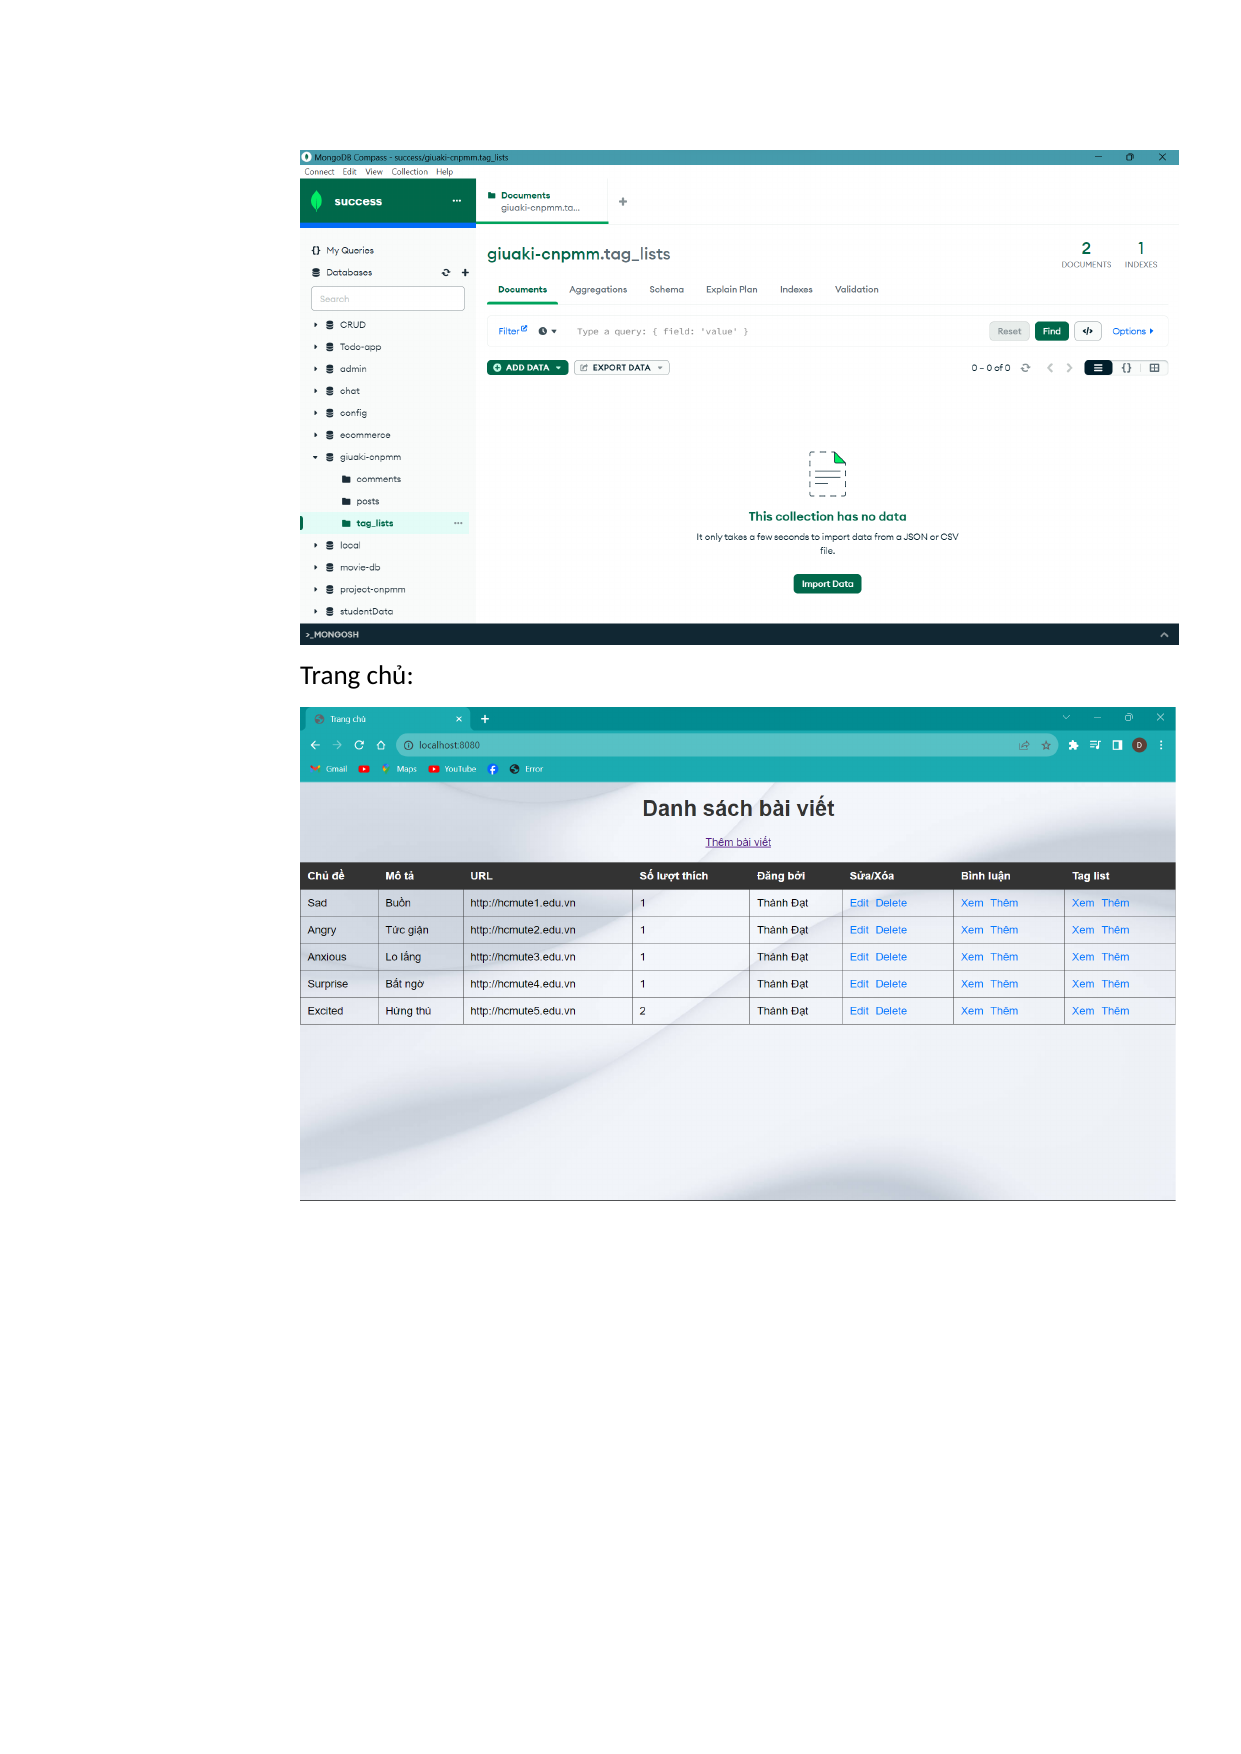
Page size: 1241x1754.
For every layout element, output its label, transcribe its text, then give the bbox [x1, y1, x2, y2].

list Trang chủ: [300, 658, 1090, 691]
picture [300, 150, 1179, 645]
picture [300, 707, 1176, 1201]
